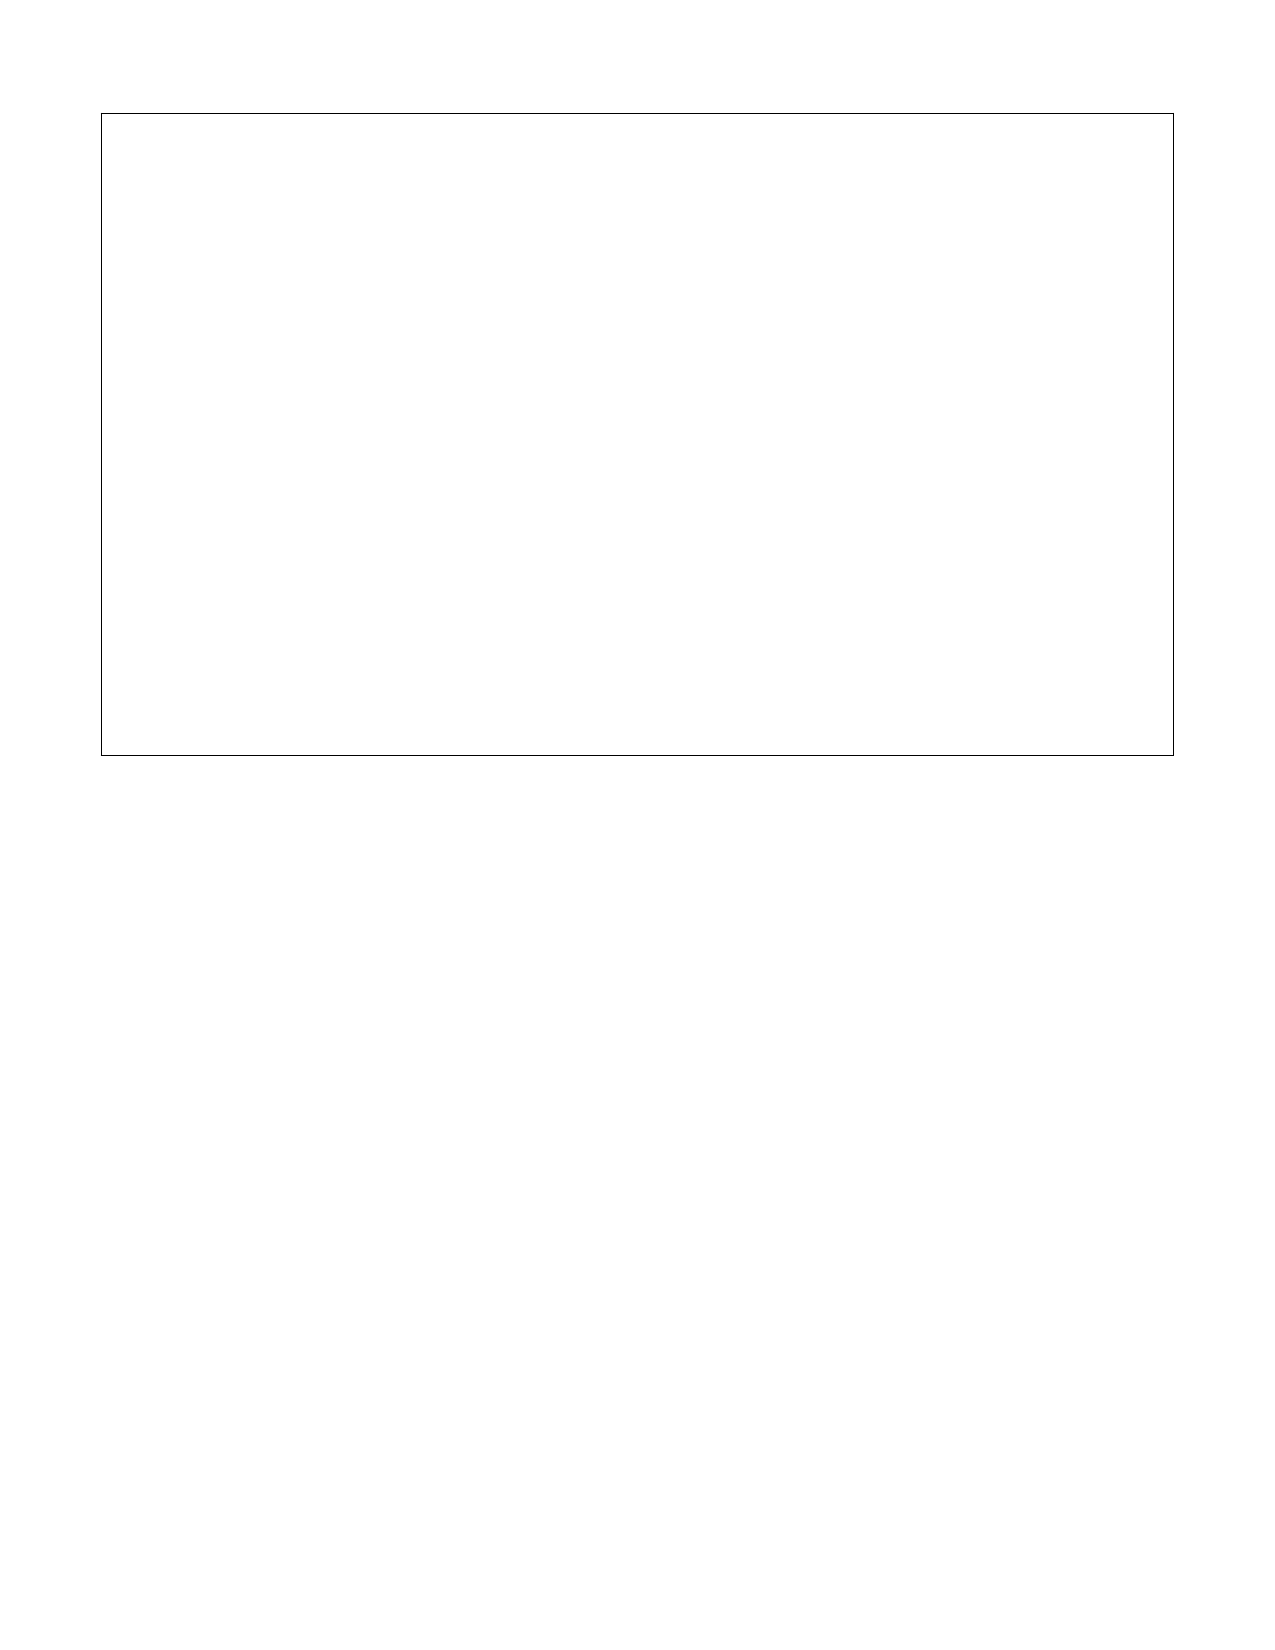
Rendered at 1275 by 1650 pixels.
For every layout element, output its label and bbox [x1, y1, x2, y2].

table_cell [102, 114, 1173, 754]
